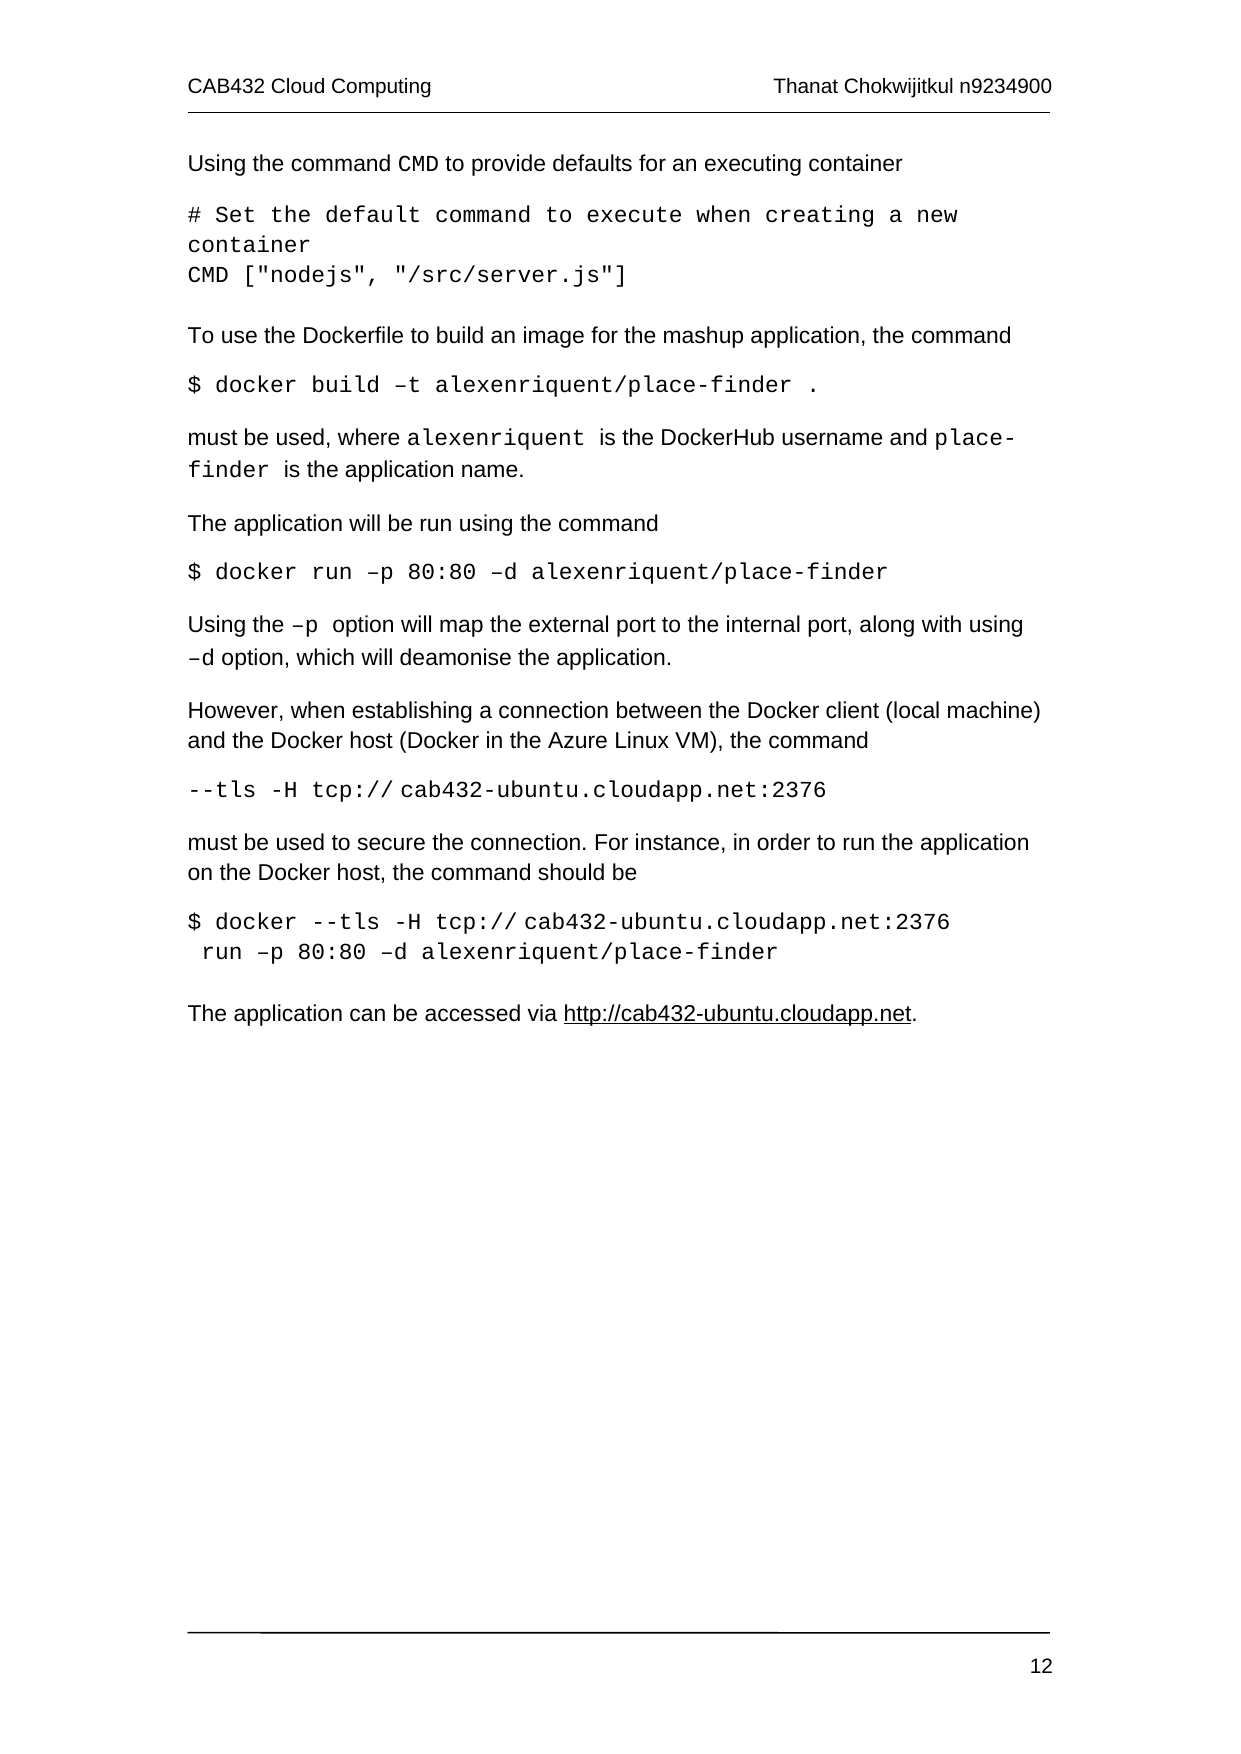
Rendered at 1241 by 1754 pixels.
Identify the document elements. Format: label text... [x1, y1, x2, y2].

text Using the command CMD to provide defaults for an executing container [187, 150, 1053, 178]
text $ docker --tls -H tcp:// cab432-ubuntu.cloudapp.net:2376 [187, 910, 1053, 936]
text The application can be accessed via http://cab432-ubuntu.cloudapp.net. [187, 1000, 1053, 1026]
text --tls -H tcp:// cab432-ubuntu.cloudapp.net:2376 [187, 778, 1053, 804]
text must be used, where alexenriquent is the DockerHub username and place-finder is the application name. [187, 424, 1053, 485]
text CMD ["nodejs", "/src/server.js"] [187, 263, 1053, 289]
text However, when establishing a connection between the Docker client (local machine) and the Docker host (Docker in the Azure Linux VM), the command [187, 697, 1053, 753]
text To use the Dockerfile to build an image for the mashup application, the command [187, 322, 1053, 349]
text $ docker build –t alexenriquent/place-finder . [187, 373, 1053, 399]
text $ docker run –p 80:80 –d alexenriquent/place-finder [187, 561, 1053, 587]
text # Set the default command to execute when creating a new container [187, 203, 1053, 259]
text Using the –p option will map the external port to the internal port, along with using –d option, which will deamonise the application. [187, 611, 1053, 672]
text must be used to secure the connection. For instance, in order to run the application on the Docker host, the command should be [187, 829, 1053, 886]
text The application will be run using the command [187, 510, 1053, 536]
text run –p 80:80 –d alexenriquent/place-finder [187, 940, 1053, 966]
